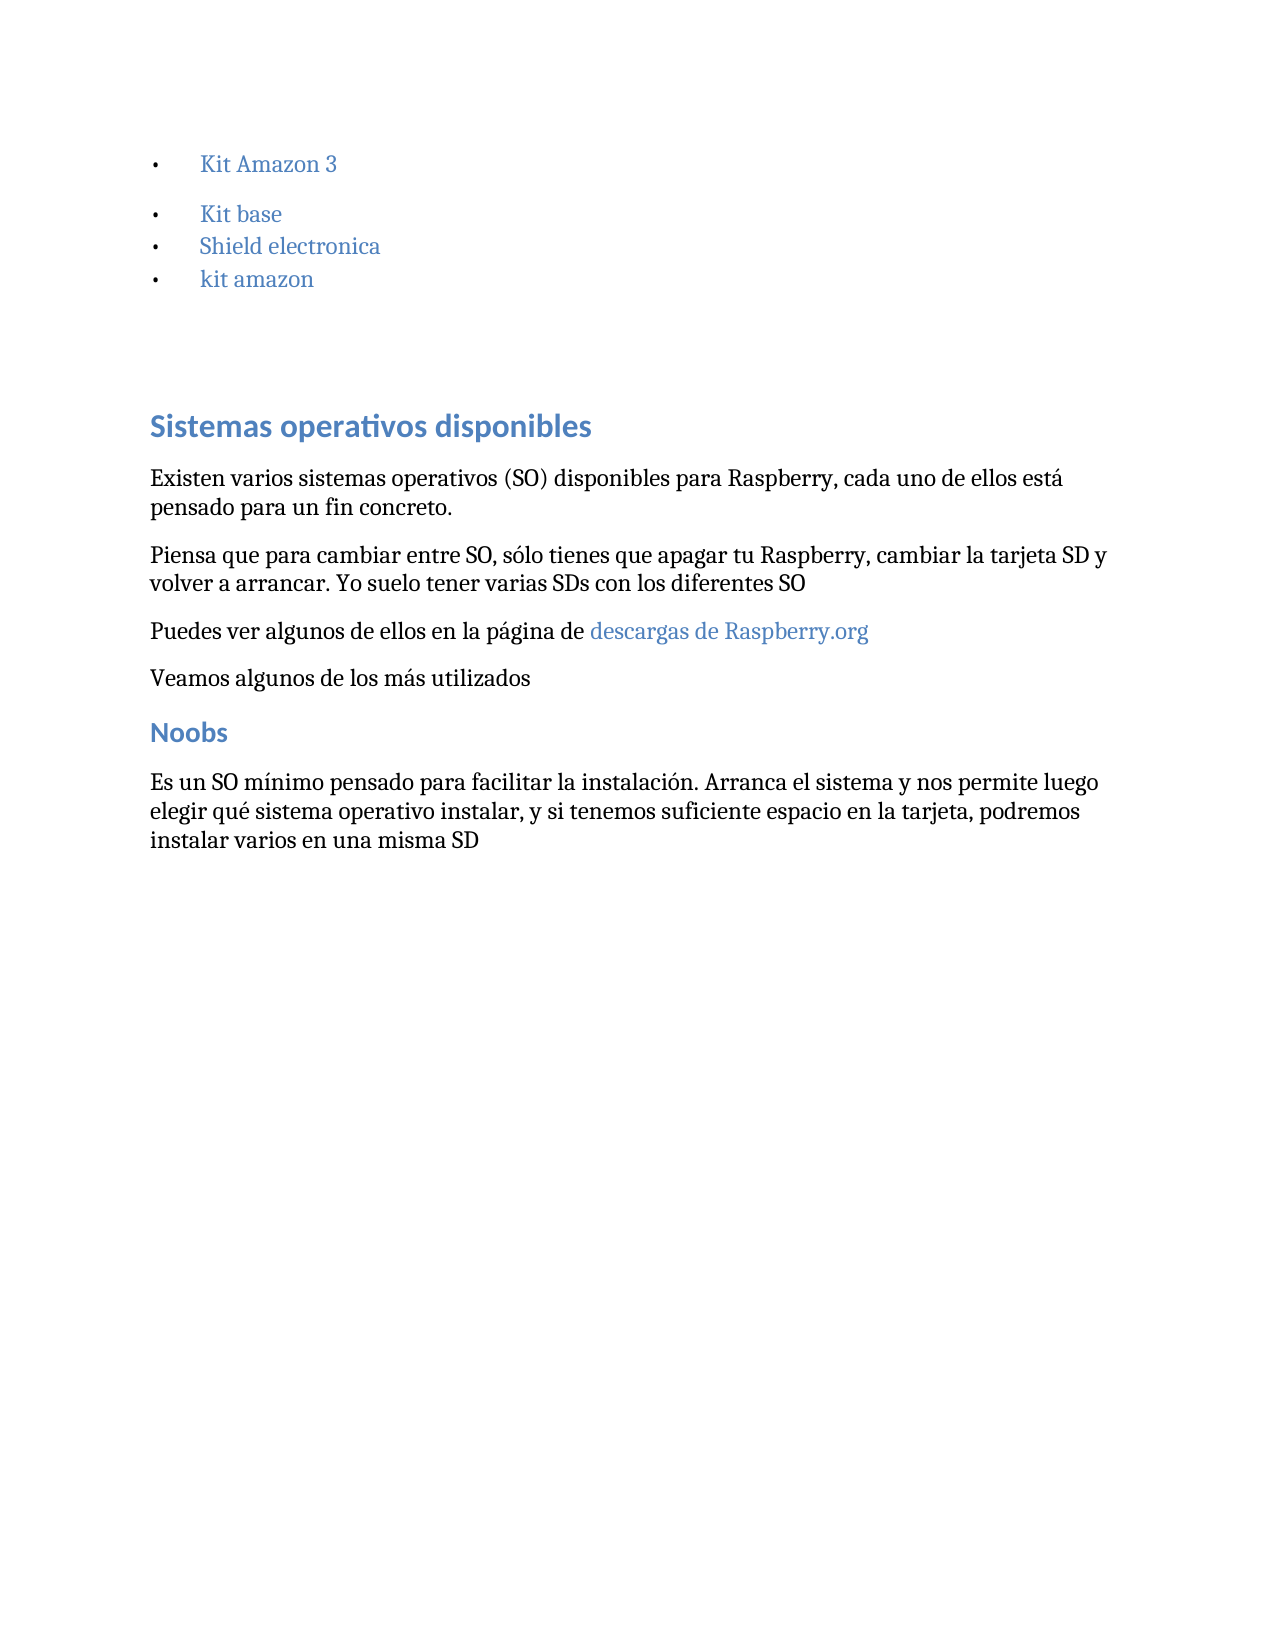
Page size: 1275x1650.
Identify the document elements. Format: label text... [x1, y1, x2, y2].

subtitle Sistemas operativos disponibles [150, 405, 1125, 446]
text Puedes ver algunos de ellos en la página de descargas de Raspberry.org [150, 617, 1125, 646]
text Existen varios sistemas operativos (SO) disponibles para Raspberry, cada uno de ellos está pensado para un fin concreto. [150, 464, 1125, 522]
text Piensa que para cambiar entre SO, sólo tienes que apagar tu Raspberry, cambiar la tarjeta SD y volver a arrancar. Yo suelo tener varias SDs con los diferentes SO [150, 541, 1125, 598]
text Es un SO mínimo pensado para facilitar la instalación. Arranca el sistema y nos permite luego elegir qué sistema operativo instalar, y si tenemos suficiente espacio en la tarjeta, podremos instalar varios en una misma SD [150, 768, 1125, 854]
list Kit base [150, 199, 1125, 228]
list Kit Amazon 3 [150, 150, 1125, 179]
list Shield electronica [150, 232, 1125, 261]
subtitle Noobs [150, 714, 1125, 749]
text Veamos algunos de los más utilizados [150, 664, 1125, 693]
list kit amazon [150, 264, 1125, 293]
